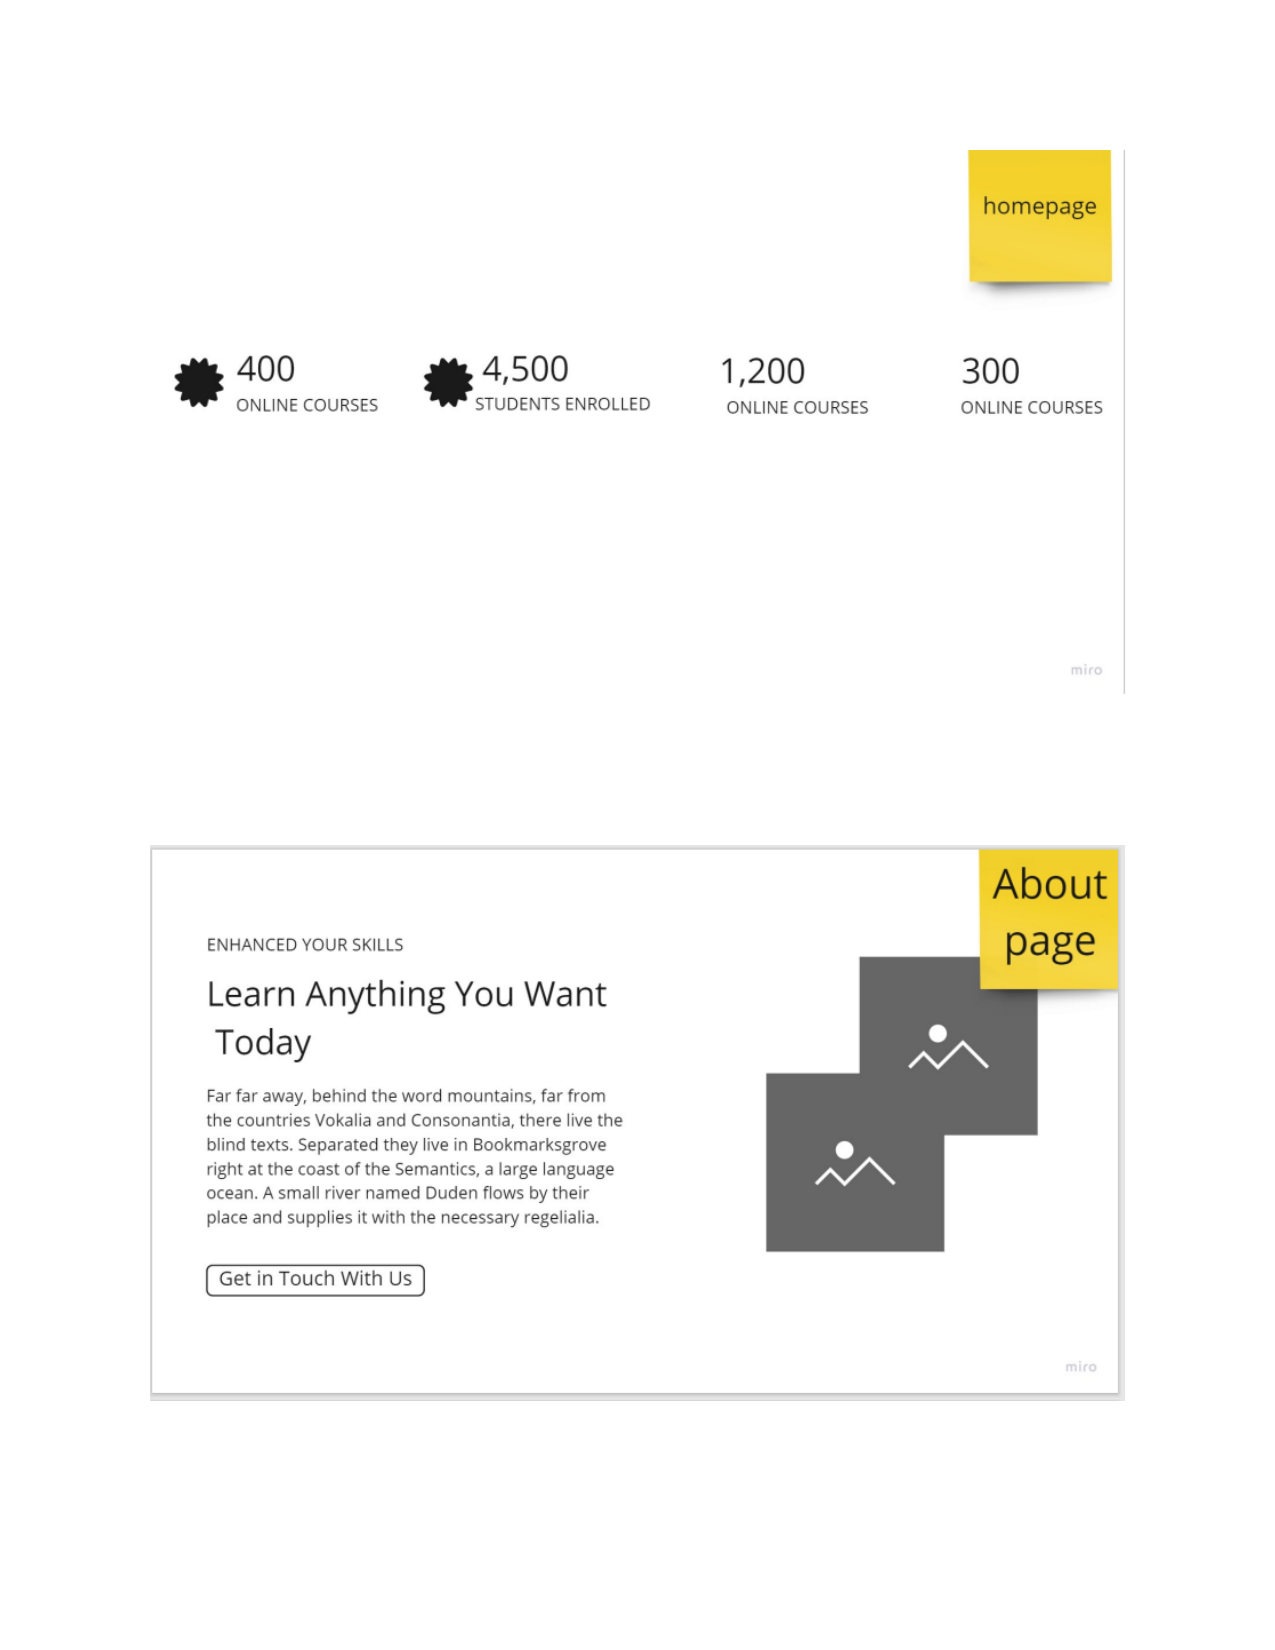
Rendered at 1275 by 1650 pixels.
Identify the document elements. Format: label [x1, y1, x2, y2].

picture [150, 845, 1125, 1401]
picture [150, 150, 1125, 694]
